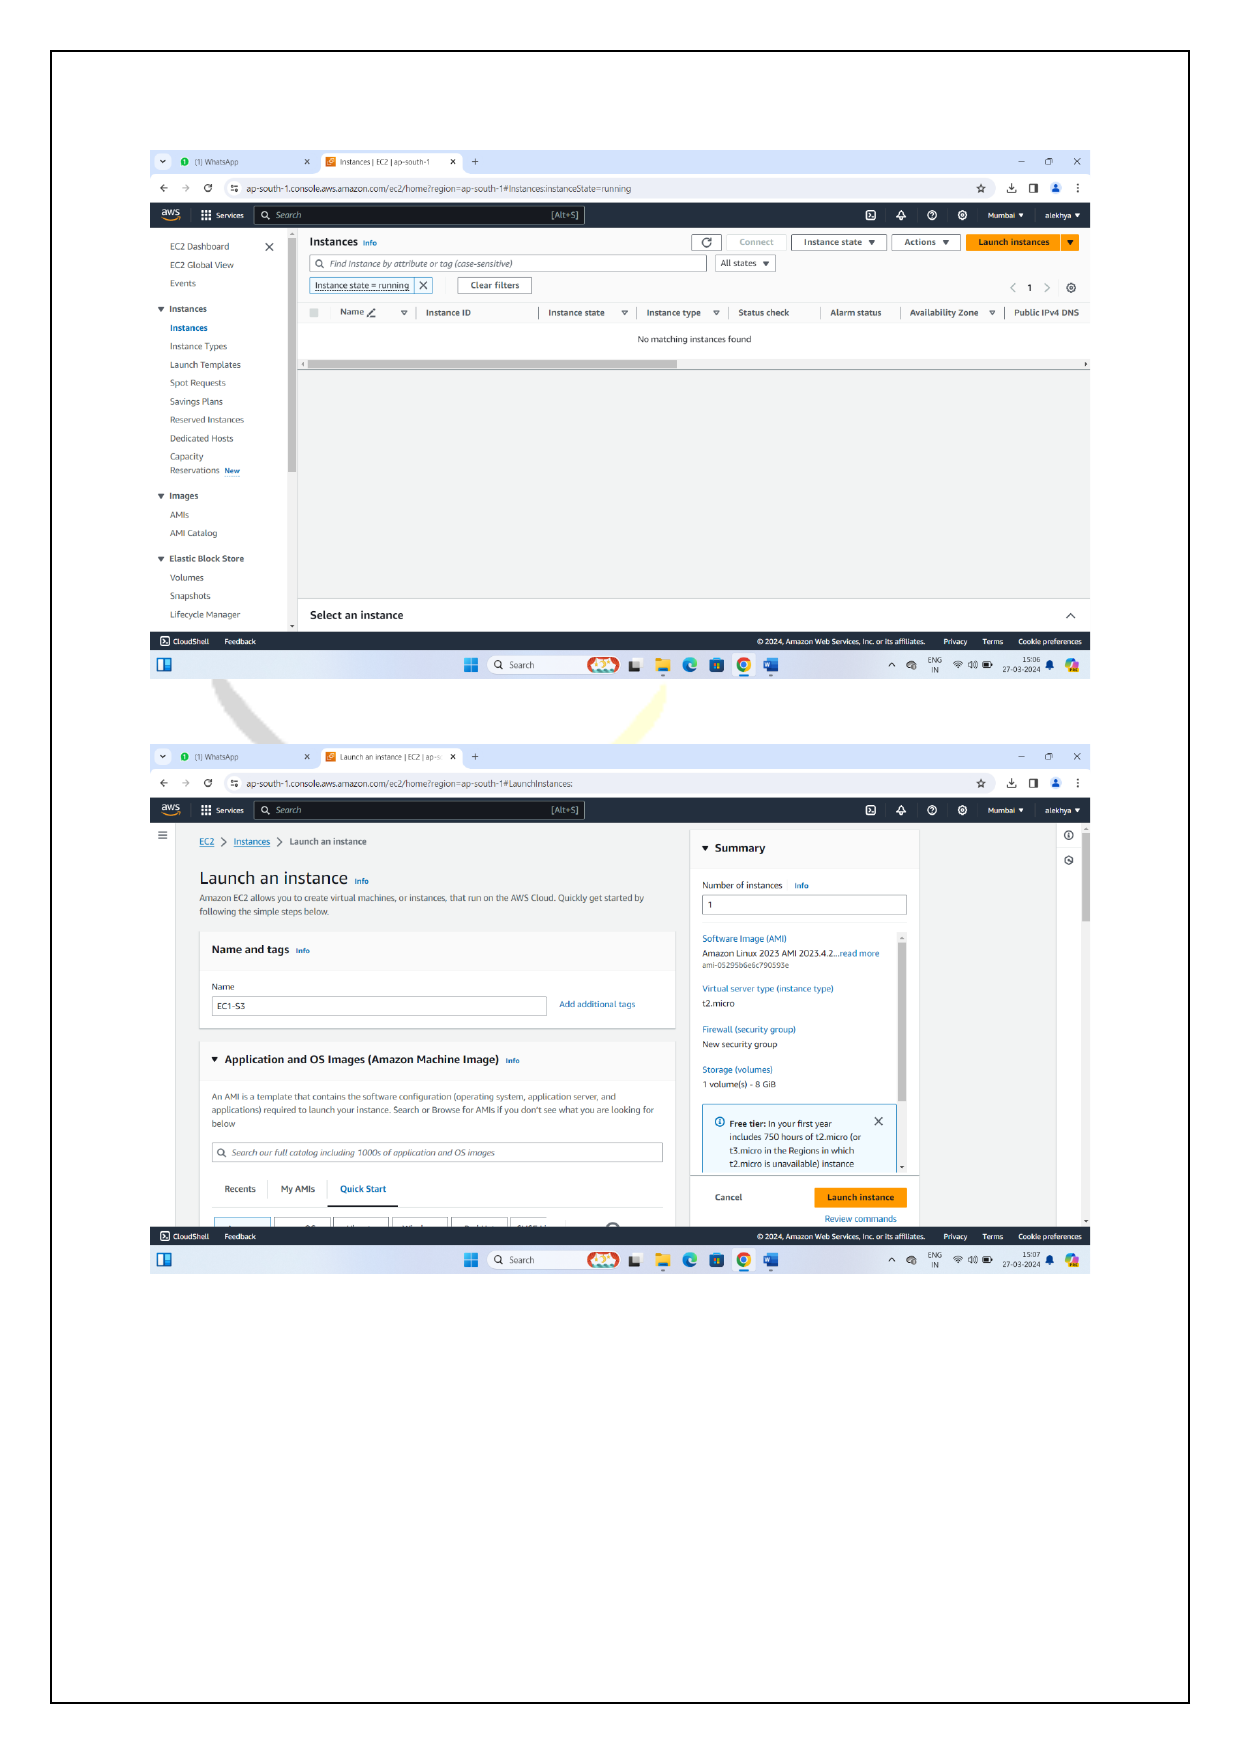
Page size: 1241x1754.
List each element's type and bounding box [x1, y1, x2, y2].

picture [150, 150, 1091, 679]
picture [150, 744, 1091, 1274]
